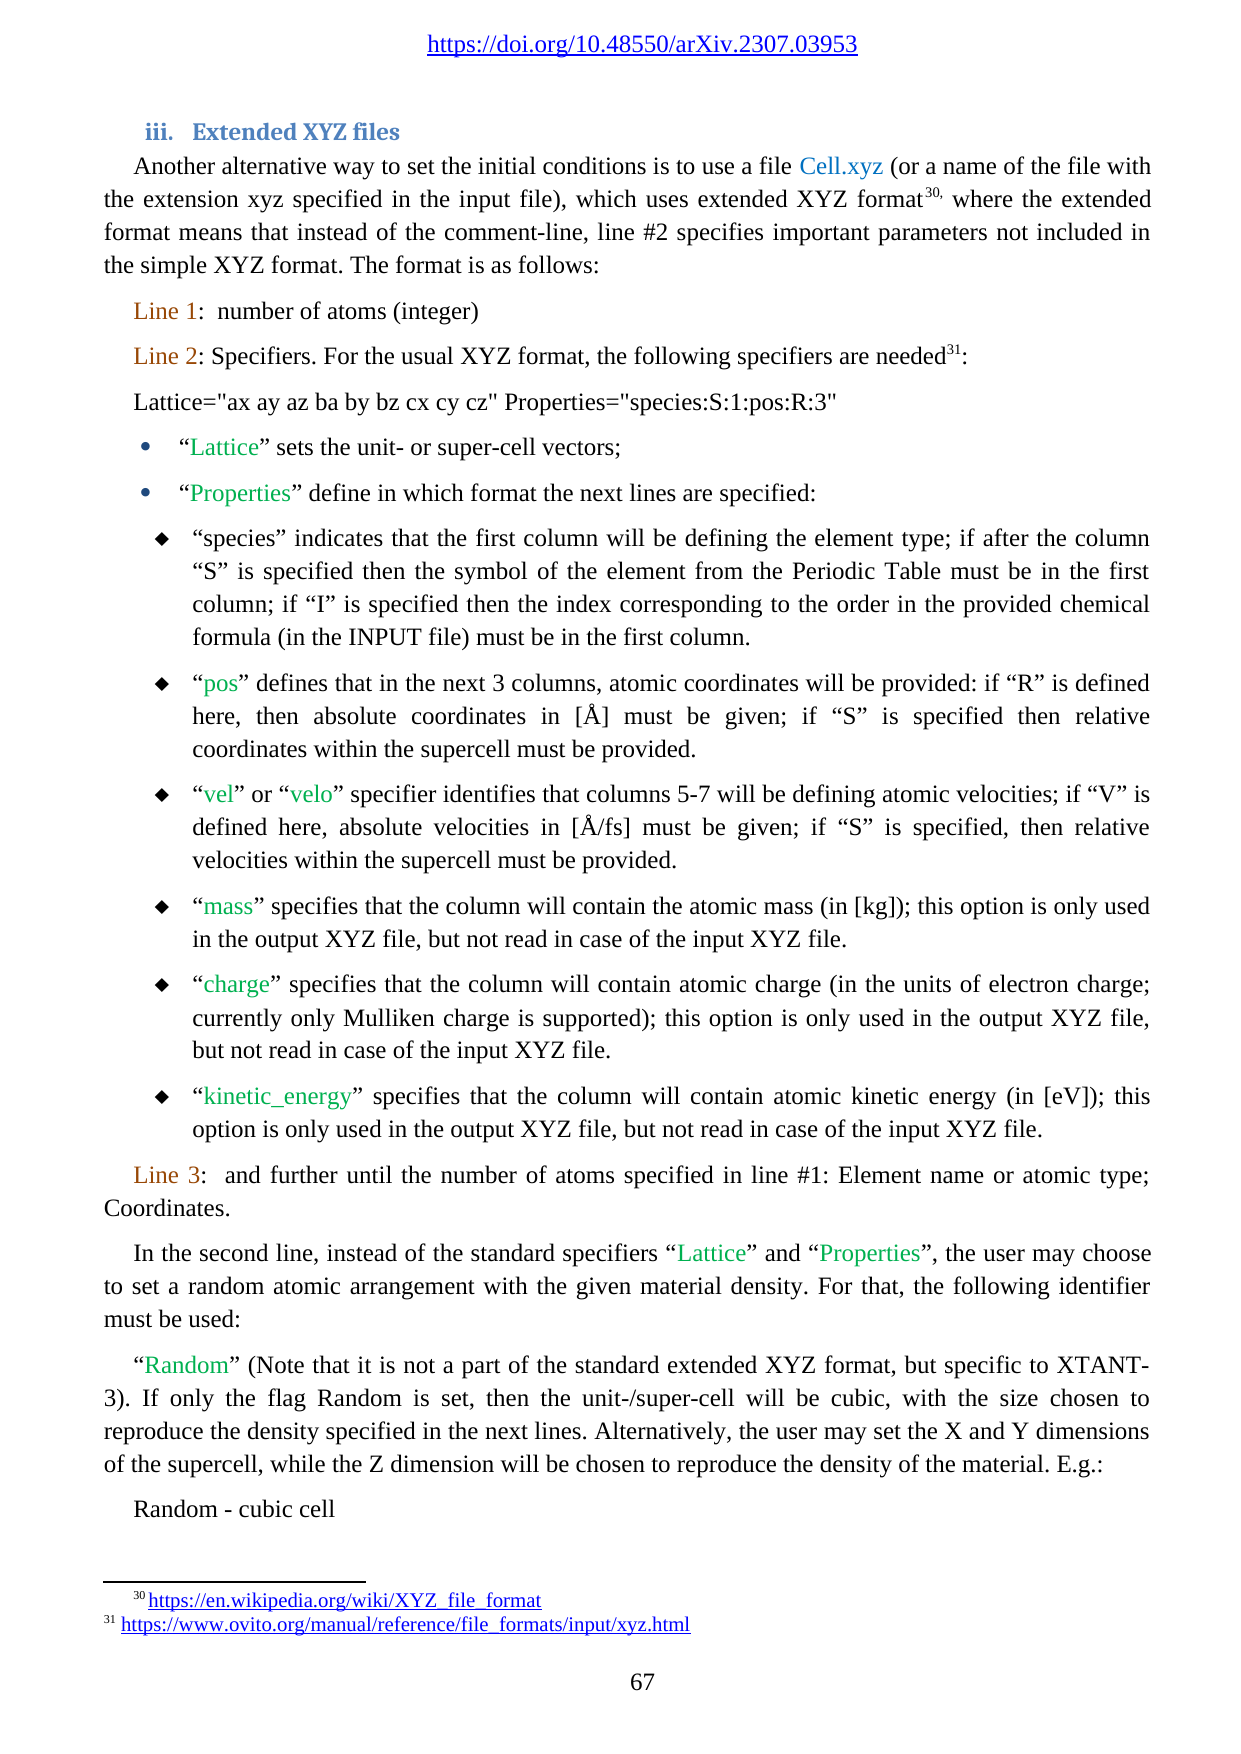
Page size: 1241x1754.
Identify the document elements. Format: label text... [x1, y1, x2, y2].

text Line 3: and further until the number of atoms specified in line #1: Element name or atomic type; Coordinates. [103, 1160, 1152, 1221]
list “Properties” define in which format the next lines are specified: [141, 478, 1152, 507]
list “pos” defines that in the next 3 columns, atomic coordinates will be provided: if “R” is defined here, then absolute coordinates in [Å] must be given; if “S” is specified then relative coordinates within the supercell must be provided. [154, 668, 1152, 763]
subtitle Extended XYZ files [173, 118, 1152, 147]
text Random - cubic cell [103, 1494, 1152, 1523]
list “Lattice” sets the unit- or super-cell vectors; [141, 432, 1152, 461]
text Line 1: number of atoms (integer) [103, 296, 1152, 324]
list “kinetic_energy” specifies that the column will contain atomic kinetic energy (in [eV]); this option is only used in the output XYZ file, but not read in case of the input XYZ file. [154, 1081, 1152, 1143]
text “Random” (Note that it is not a part of the standard extended XYZ format, but specific to XTANT-3). If only the flag Random is set, then the unit-/super-cell will be cubic, with the size chosen to reproduce the density specified in the next lines. Alternatively, the user may set the X and Y dimensions of the supercell, while the Z dimension will be chosen to reproduce the density of the material. E.g.: [103, 1350, 1152, 1478]
list “vel” or “velo” specifier identifies that columns 5-7 will be defining atomic velocities; if “V” is defined here, absolute velocities in [Å/fs] must be given; if “S” is specified, then relative velocities within the supercell must be provided. [154, 779, 1152, 874]
list “mass” specifies that the column will contain the atomic mass (in [kg]); this option is only used in the output XYZ file, but not read in case of the input XYZ file. [154, 891, 1152, 953]
text In the second line, instead of the standard specifiers “Lattice” and “Properties”, the user may choose to set a random atomic arrangement with the given material density. For that, the following identifier must be used: [103, 1238, 1152, 1333]
list “charge” specifies that the column will contain atomic charge (in the units of electron charge; currently only Mulliken charge is supported); this option is only used in the output XYZ file, but not read in case of the input XYZ file. [154, 969, 1152, 1064]
text Line 2: Specifiers. For the usual XYZ format, the following specifiers are needed: [103, 341, 1152, 370]
text Lattice="ax ay az ba by bz cx cy cz" Properties="species:S:1:pos:R:3" [103, 387, 1152, 416]
list “species” indicates that the first column will be defining the element type; if after the column “S” is specified then the symbol of the element from the Periodic Table must be in the first column; if “I” is specified then the index corresponding to the order in the provided chemical formula (in the INPUT file) must be in the first column. [154, 523, 1152, 651]
text Another alternative way to set the initial conditions is to use a file Cell.xyz (or a name of the file with the extension xyz specified in the input file), which uses extended XYZ format, where the extended format means that instead of the comment-line, line #2 specifies important parameters not included in the simple XYZ format. The format is as follows: [103, 151, 1152, 279]
